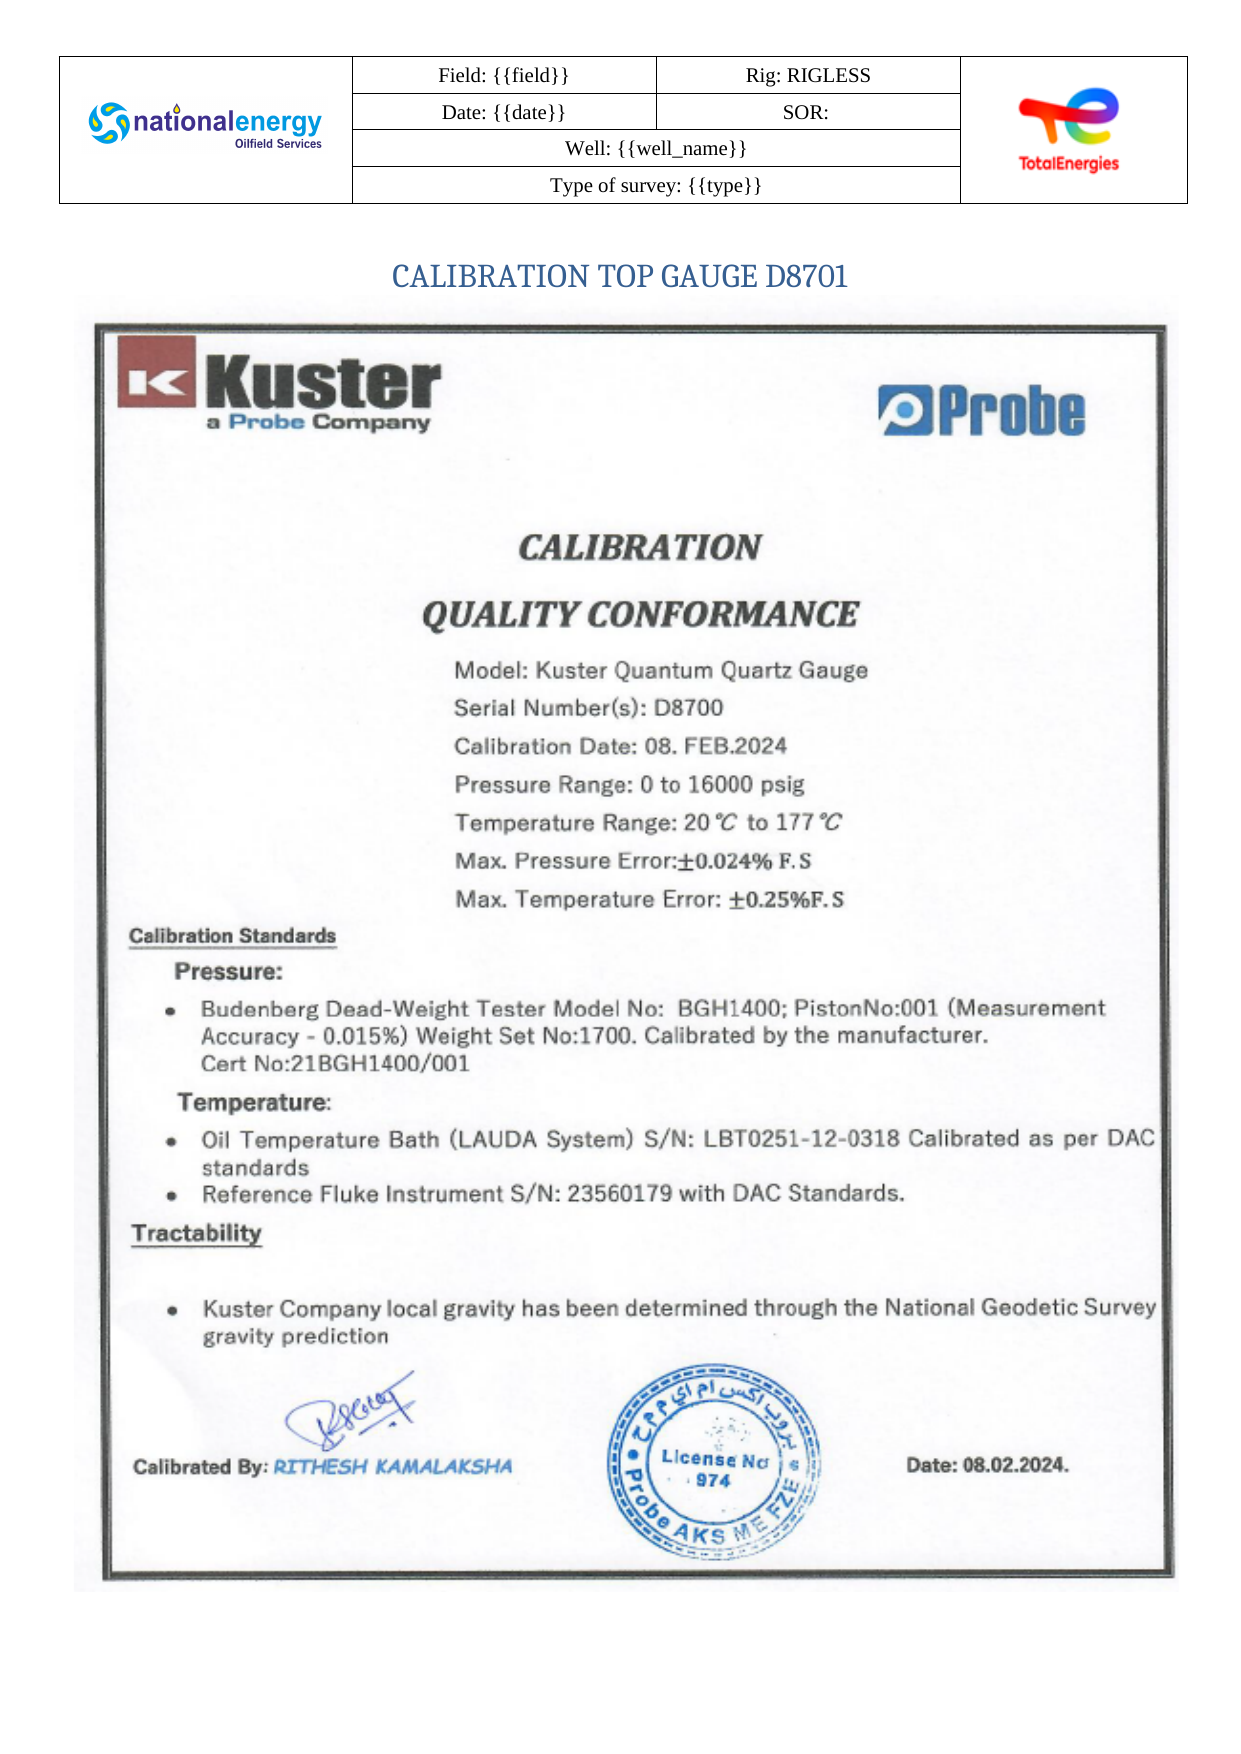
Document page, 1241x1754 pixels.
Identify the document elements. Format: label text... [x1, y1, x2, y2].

subtitle CALIBRATION TOP GAUGE D8701 [74, 257, 1165, 295]
picture [1011, 83, 1127, 178]
picture [81, 96, 329, 154]
picture [73, 295, 1179, 1592]
